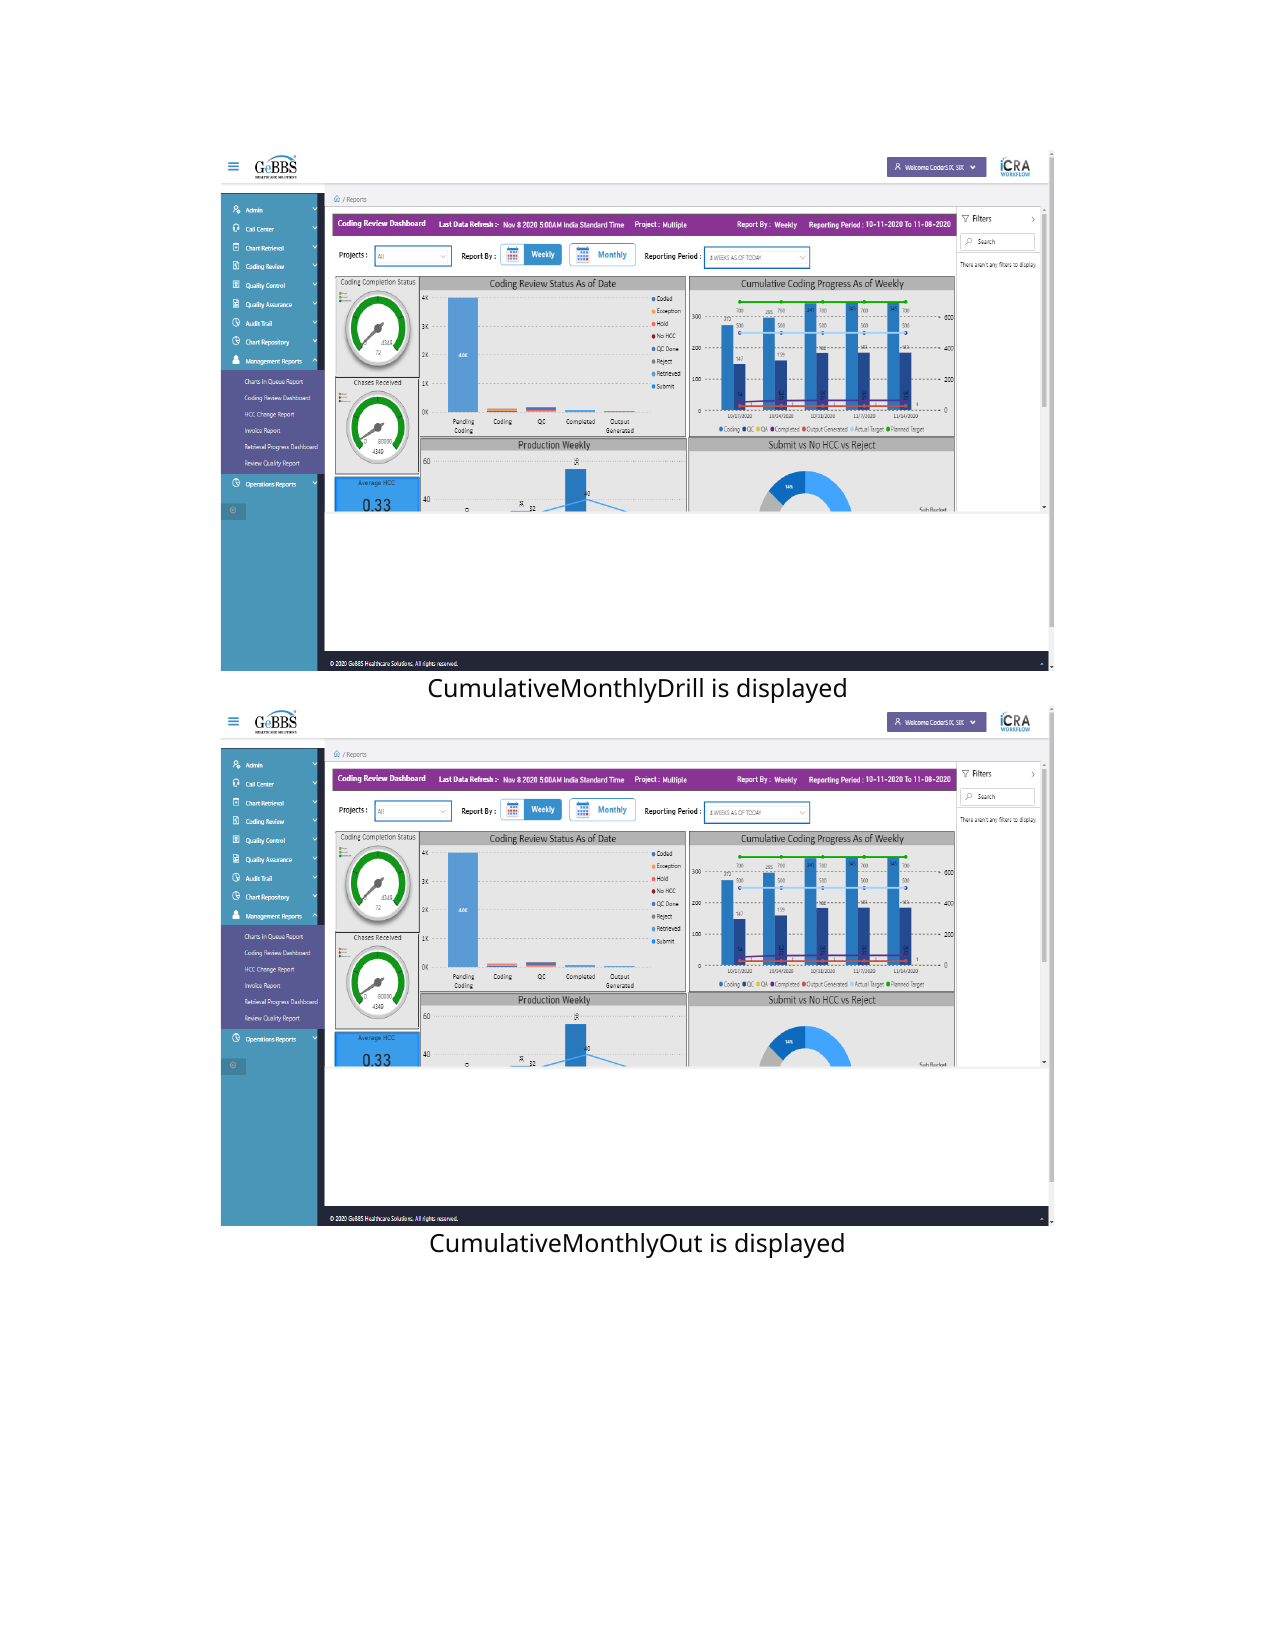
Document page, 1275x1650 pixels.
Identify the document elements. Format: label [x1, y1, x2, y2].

picture [220, 150, 1055, 671]
text [150, 150, 1125, 1260]
picture [220, 705, 1055, 1226]
